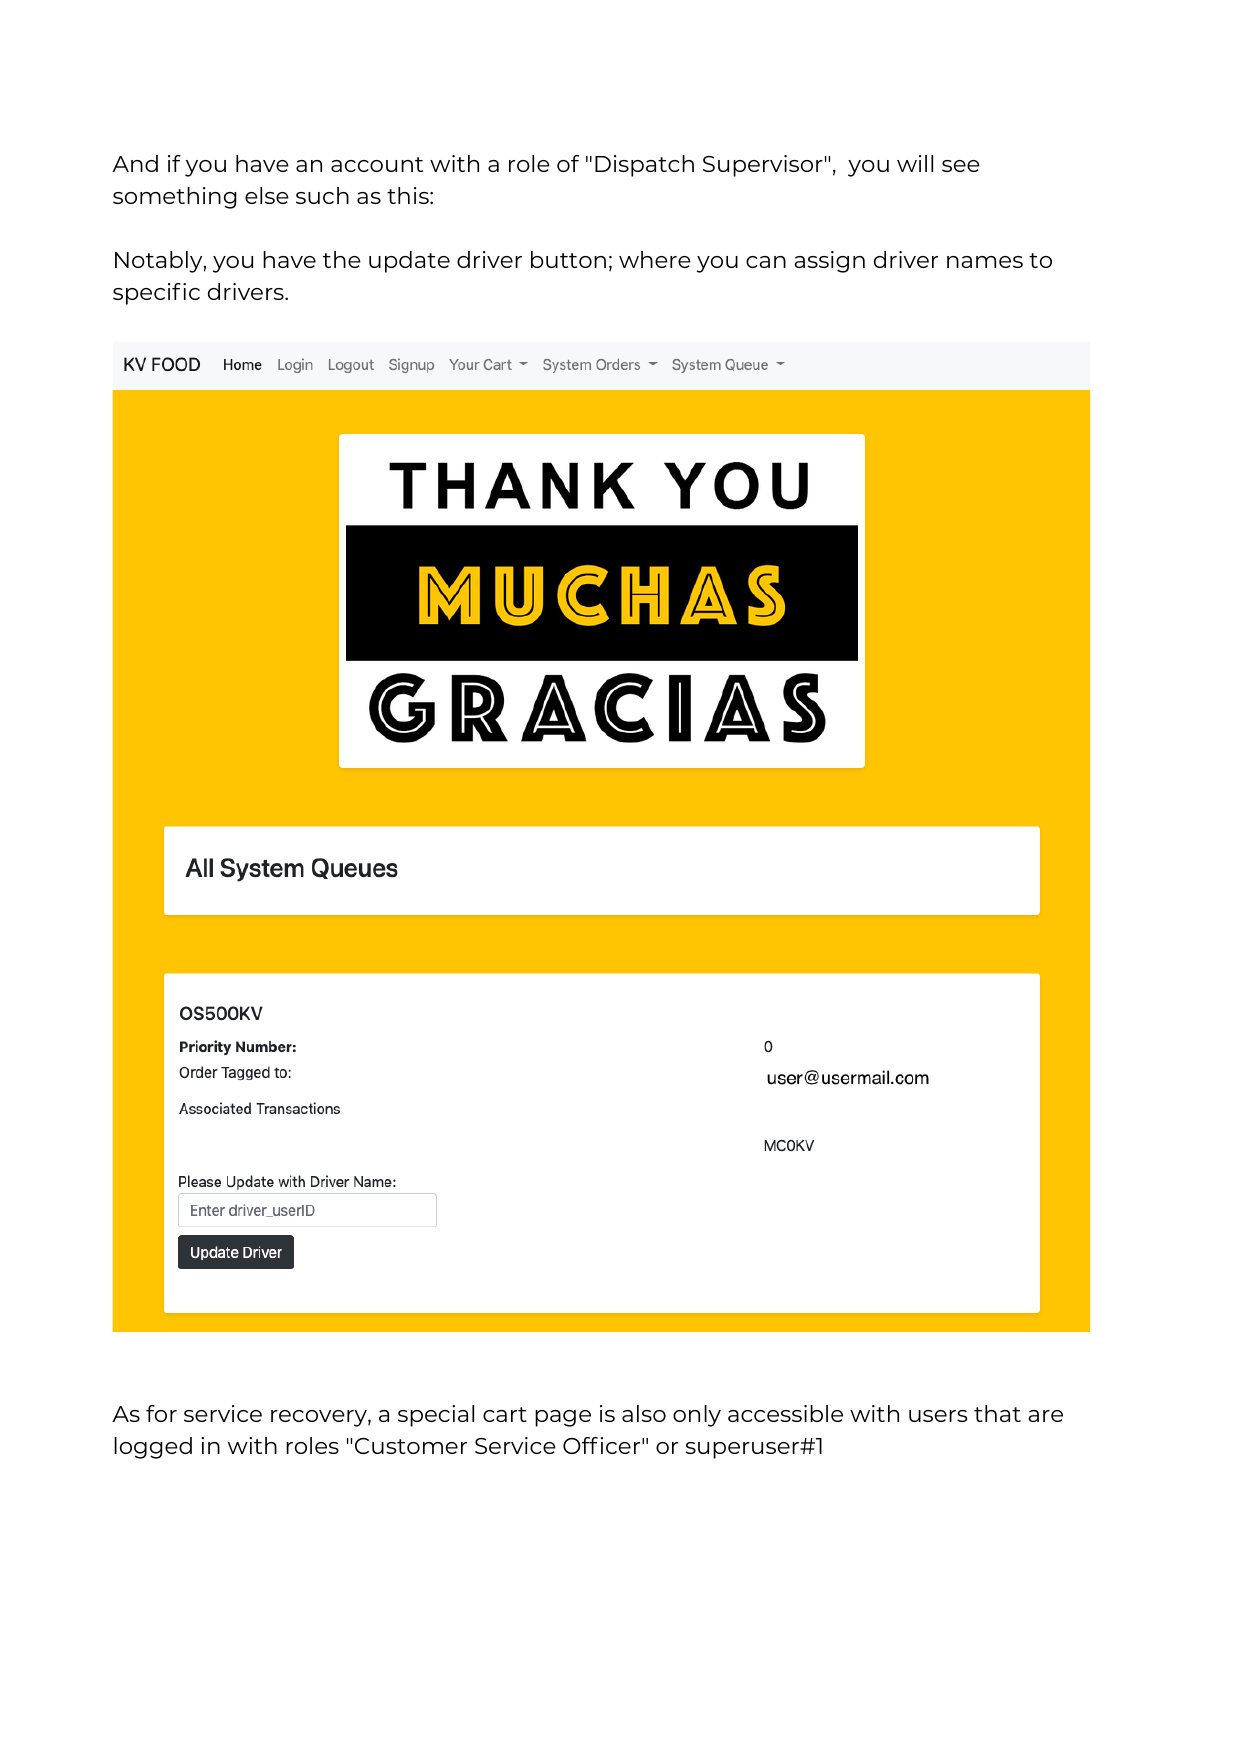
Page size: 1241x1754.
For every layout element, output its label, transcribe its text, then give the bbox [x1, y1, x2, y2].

picture [112, 342, 1091, 1332]
text As for service recovery, a special cart page is also only accessible with users that are logged in with roles "Customer Service Officer" or superuser#1 [112, 1400, 1090, 1460]
text And if you have an account with a role of "Dispatch Supervisor", you will see something else such as this: [112, 150, 1090, 210]
text Notably, you have the update driver button; where you can assign driver names to specific drivers. [112, 246, 1090, 306]
